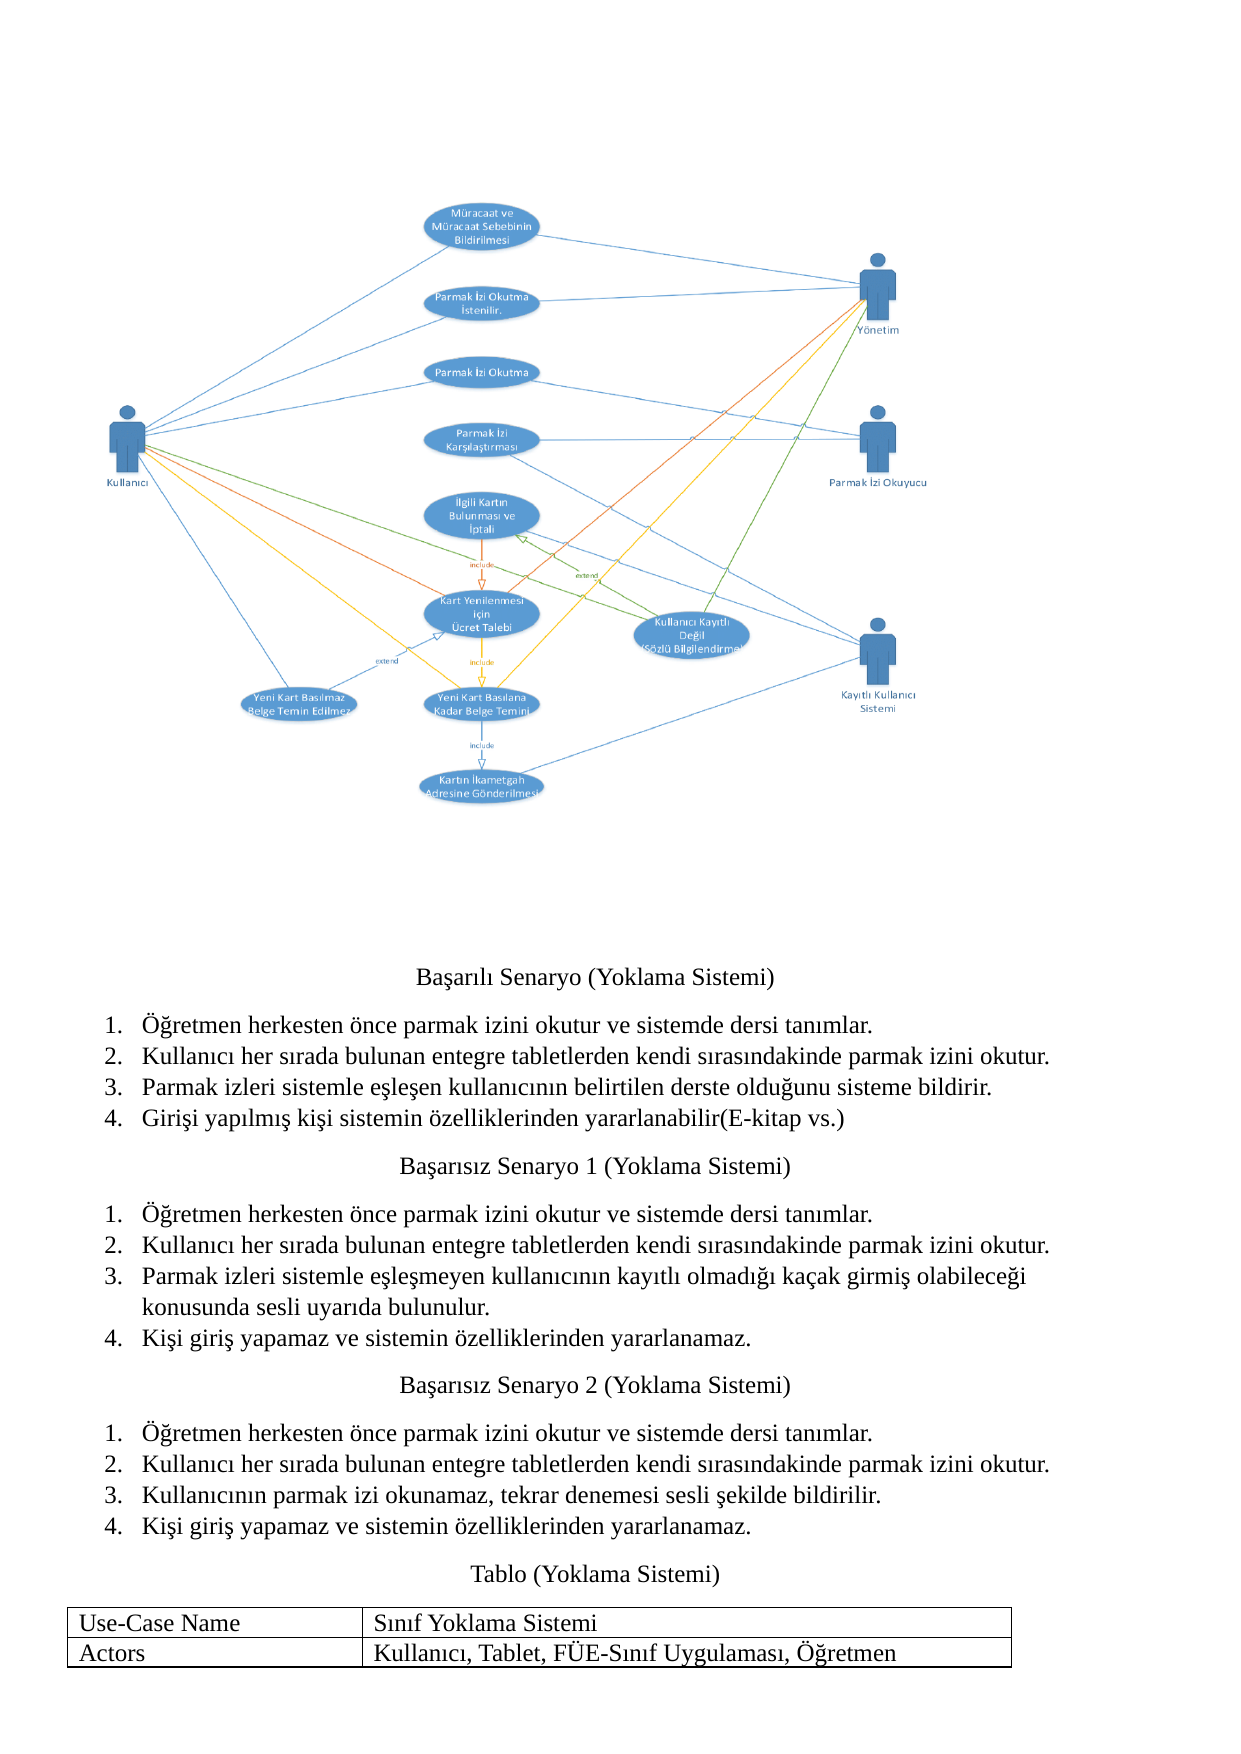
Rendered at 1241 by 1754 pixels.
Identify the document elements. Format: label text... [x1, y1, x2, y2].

list Kullanıcının parmak izi okunamaz, tekrar denemesi sesli şekilde bildirilir. [104, 1480, 1123, 1509]
list Kullanıcı her sırada bulunan entegre tabletlerden kendi sırasındakinde parmak izini okutur. [104, 1041, 1123, 1070]
picture [66, 160, 1011, 848]
text Başarısız Senaryo 2 (Yoklama Sistemi) [67, 1371, 1123, 1399]
text Başarılı Senaryo (Yoklama Sistemi) [67, 962, 1123, 991]
list Kullanıcı her sırada bulunan entegre tabletlerden kendi sırasındakinde parmak izini okutur. [104, 1449, 1123, 1478]
table_header Sınıf Yoklama Sistemi [363, 1608, 1011, 1637]
table_cell Actors [68, 1638, 362, 1666]
list Öğretmen herkesten önce parmak izini okutur ve sistemde dersi tanımlar. [104, 1010, 1123, 1039]
list Kullanıcı her sırada bulunan entegre tabletlerden kendi sırasındakinde parmak izini okutur. [104, 1230, 1123, 1258]
list Parmak izleri sistemle eşleşmeyen kullanıcının kayıtlı olmadığı kaçak girmiş olabileceği konusunda sesli uyarıda bulunulur. [104, 1261, 1123, 1321]
list Öğretmen herkesten önce parmak izini okutur ve sistemde dersi tanımlar. [104, 1418, 1123, 1447]
list Parmak izleri sistemle eşleşen kullanıcının belirtilen derste olduğunu sisteme bildirir. [104, 1072, 1123, 1101]
list Öğretmen herkesten önce parmak izini okutur ve sistemde dersi tanımlar. [104, 1199, 1123, 1227]
list Kişi giriş yapamaz ve sistemin özelliklerinden yararlanamaz. [104, 1511, 1123, 1540]
text Tablo (Yoklama Sistemi) [67, 1559, 1123, 1588]
list Girişi yapılmış kişi sistemin özelliklerinden yararlanabilir(E-kitap vs.) [104, 1103, 1123, 1132]
table_header Use-Case Name [68, 1608, 362, 1637]
table_cell Kullanıcı, Tablet, FÜE-Sınıf Uygulaması, Öğretmen [363, 1638, 1011, 1666]
list Kişi giriş yapamaz ve sistemin özelliklerinden yararlanamaz. [104, 1323, 1123, 1352]
text Başarısız Senaryo 1 (Yoklama Sistemi) [67, 1151, 1123, 1180]
